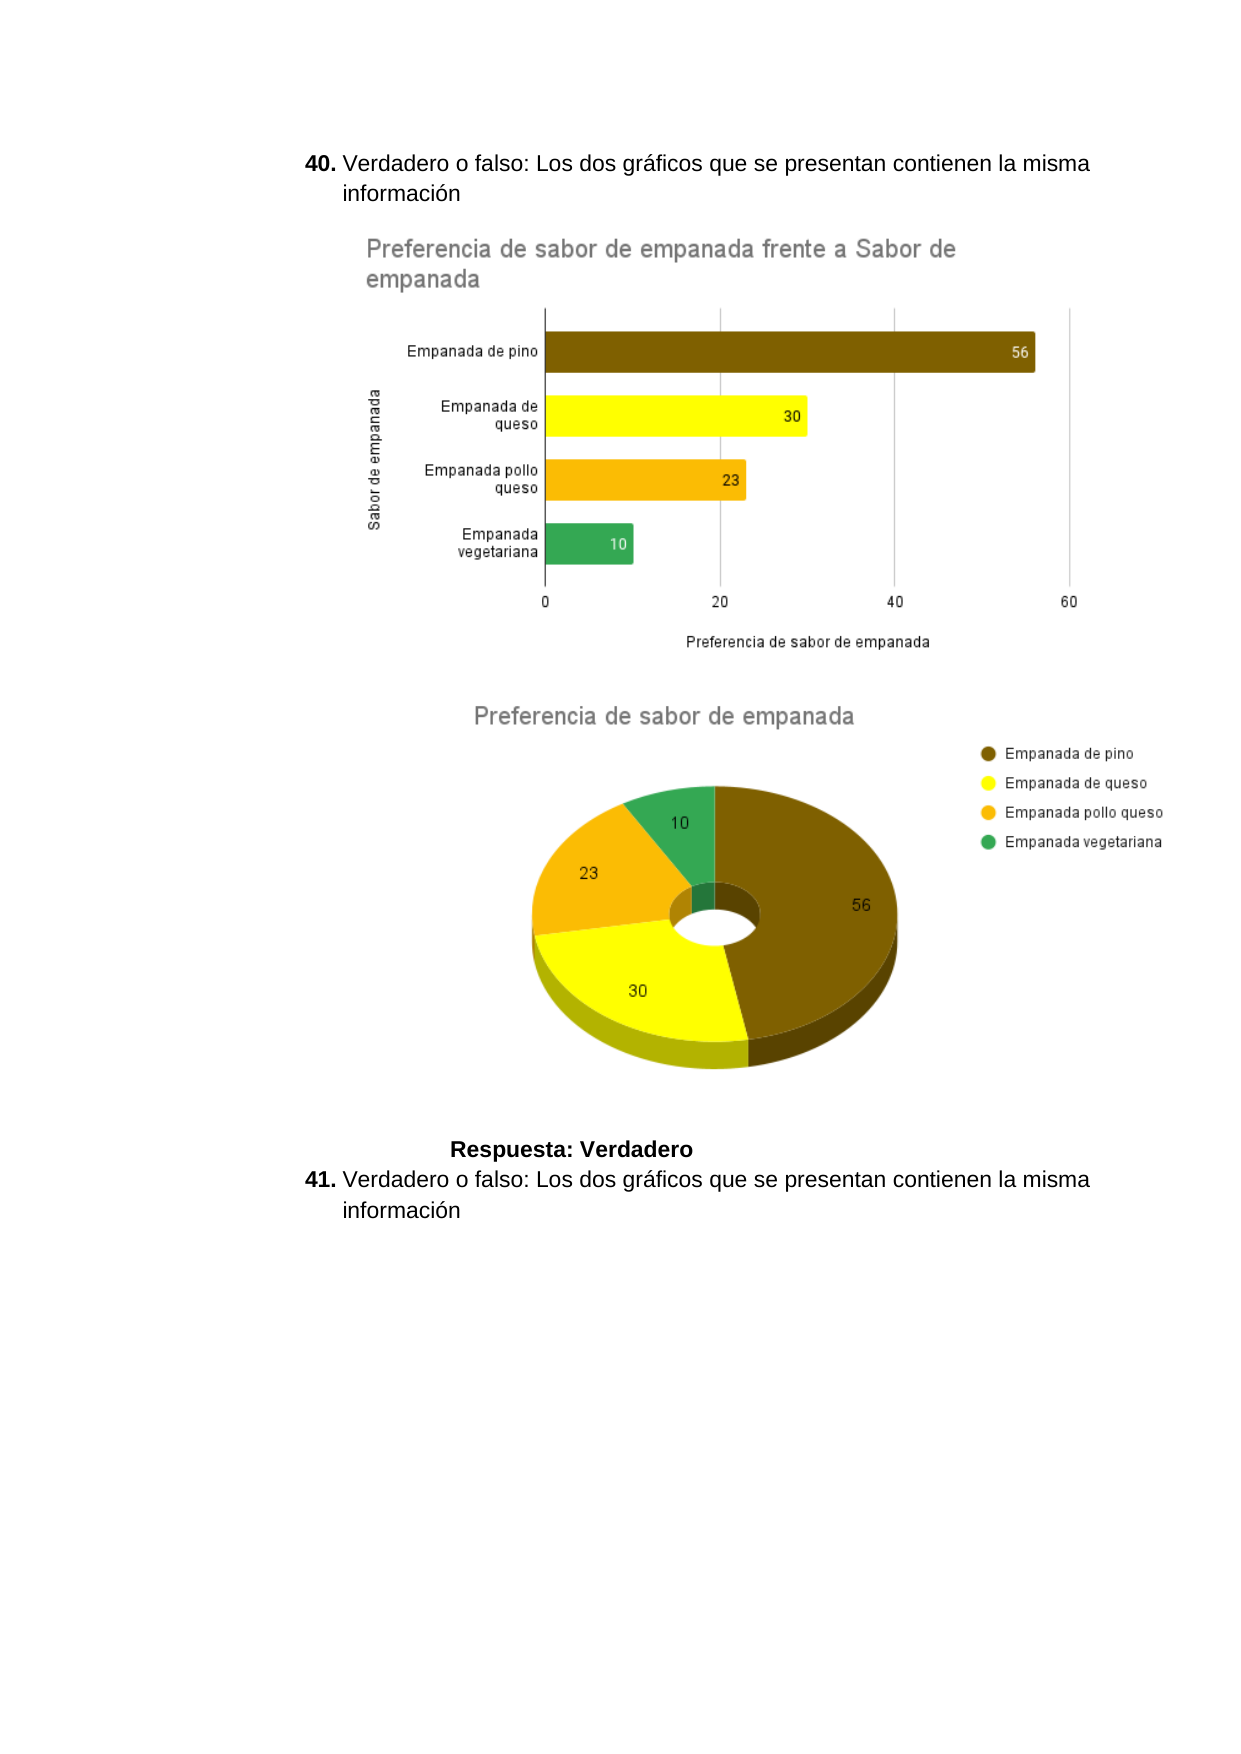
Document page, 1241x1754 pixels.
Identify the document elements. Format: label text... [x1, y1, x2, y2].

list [305, 150, 1090, 675]
picture [450, 678, 1187, 1133]
text Respuesta: Verdadero [450, 1136, 1090, 1163]
picture [342, 210, 1093, 675]
list Verdadero o falso: Los dos gráficos que se presentan contienen la misma información [305, 1166, 1090, 1223]
